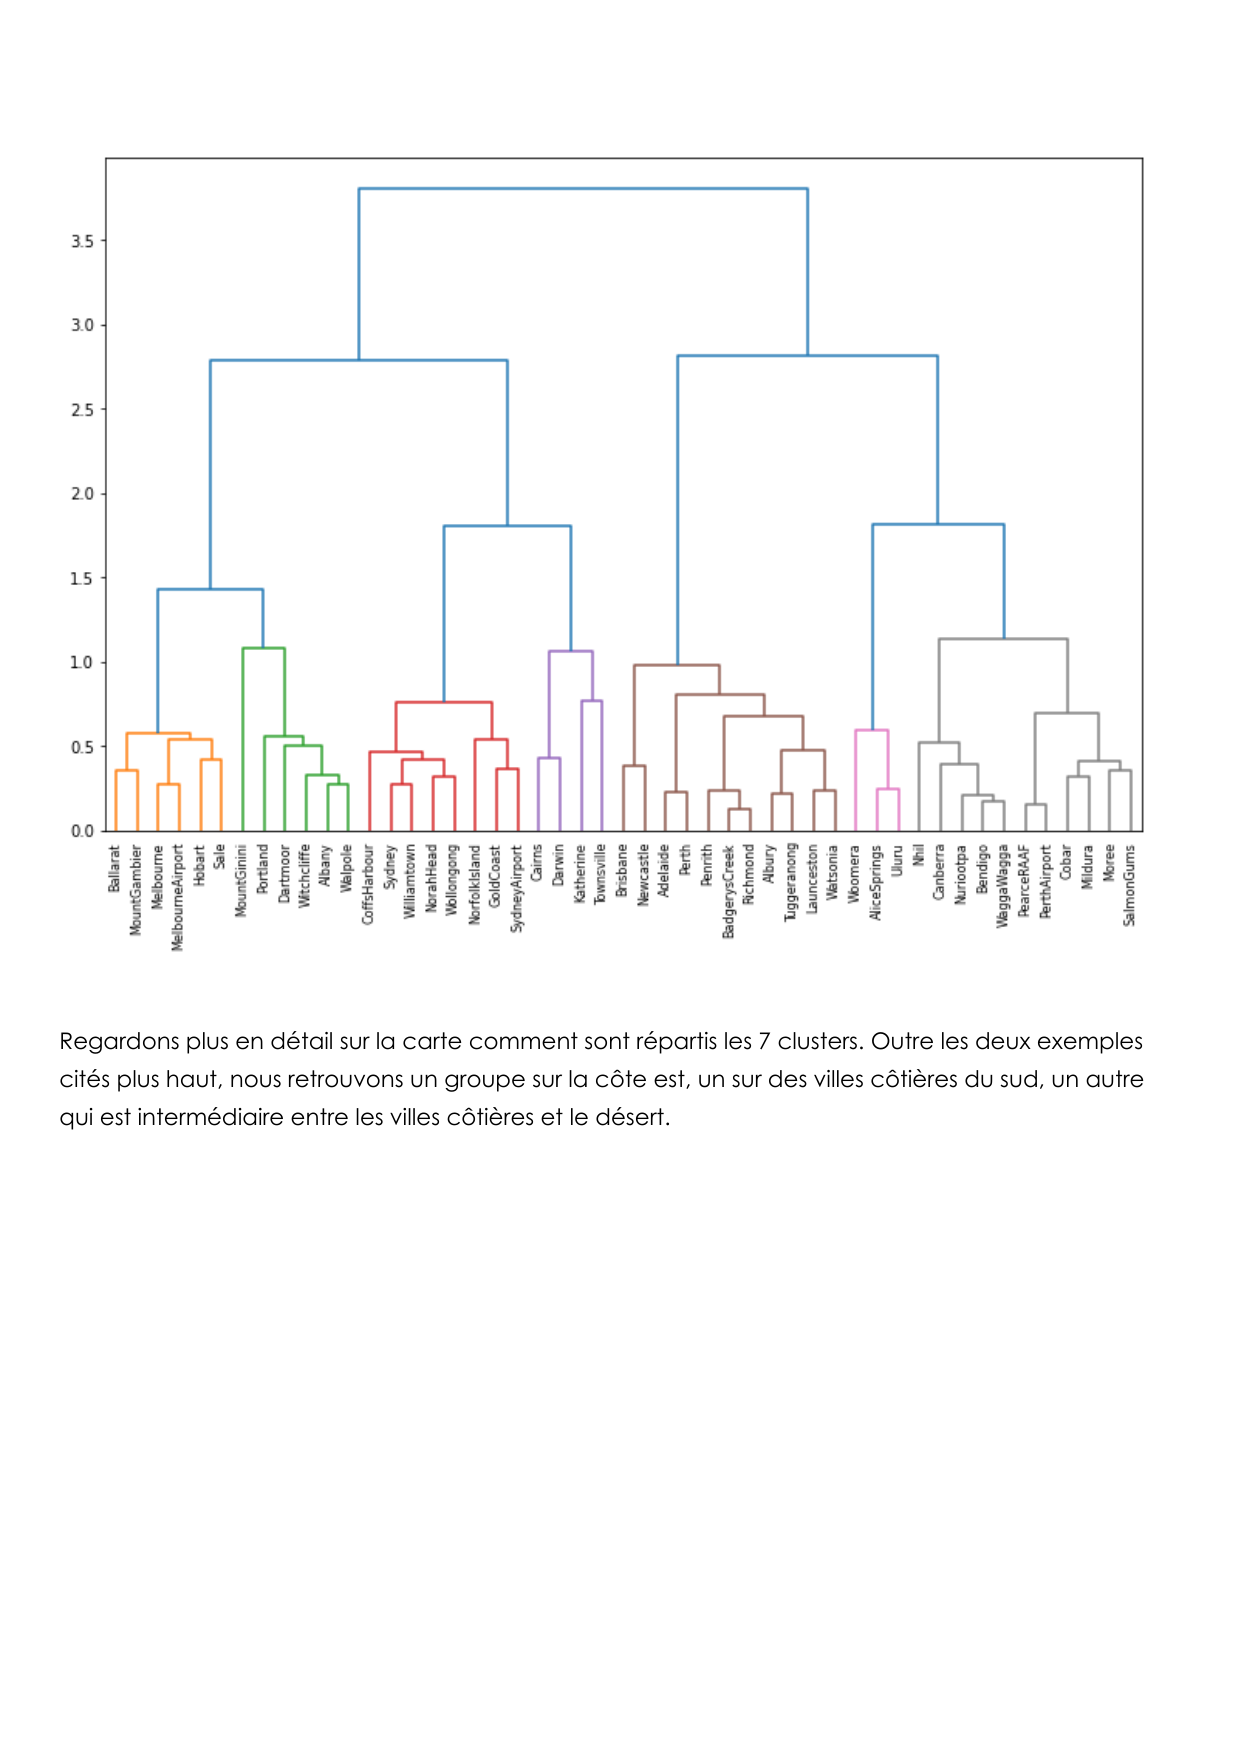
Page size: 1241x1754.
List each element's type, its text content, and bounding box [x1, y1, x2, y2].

picture [59, 147, 1153, 961]
text Regardons plus en détail sur la carte comment sont répartis les 7 clusters. Outre les deux exemples cités plus haut, nous retrouvons un groupe sur la côte est, un sur des villes côtières du sud, un autre qui est intermédiaire entre les villes côtières et le désert. [59, 1024, 1152, 1132]
